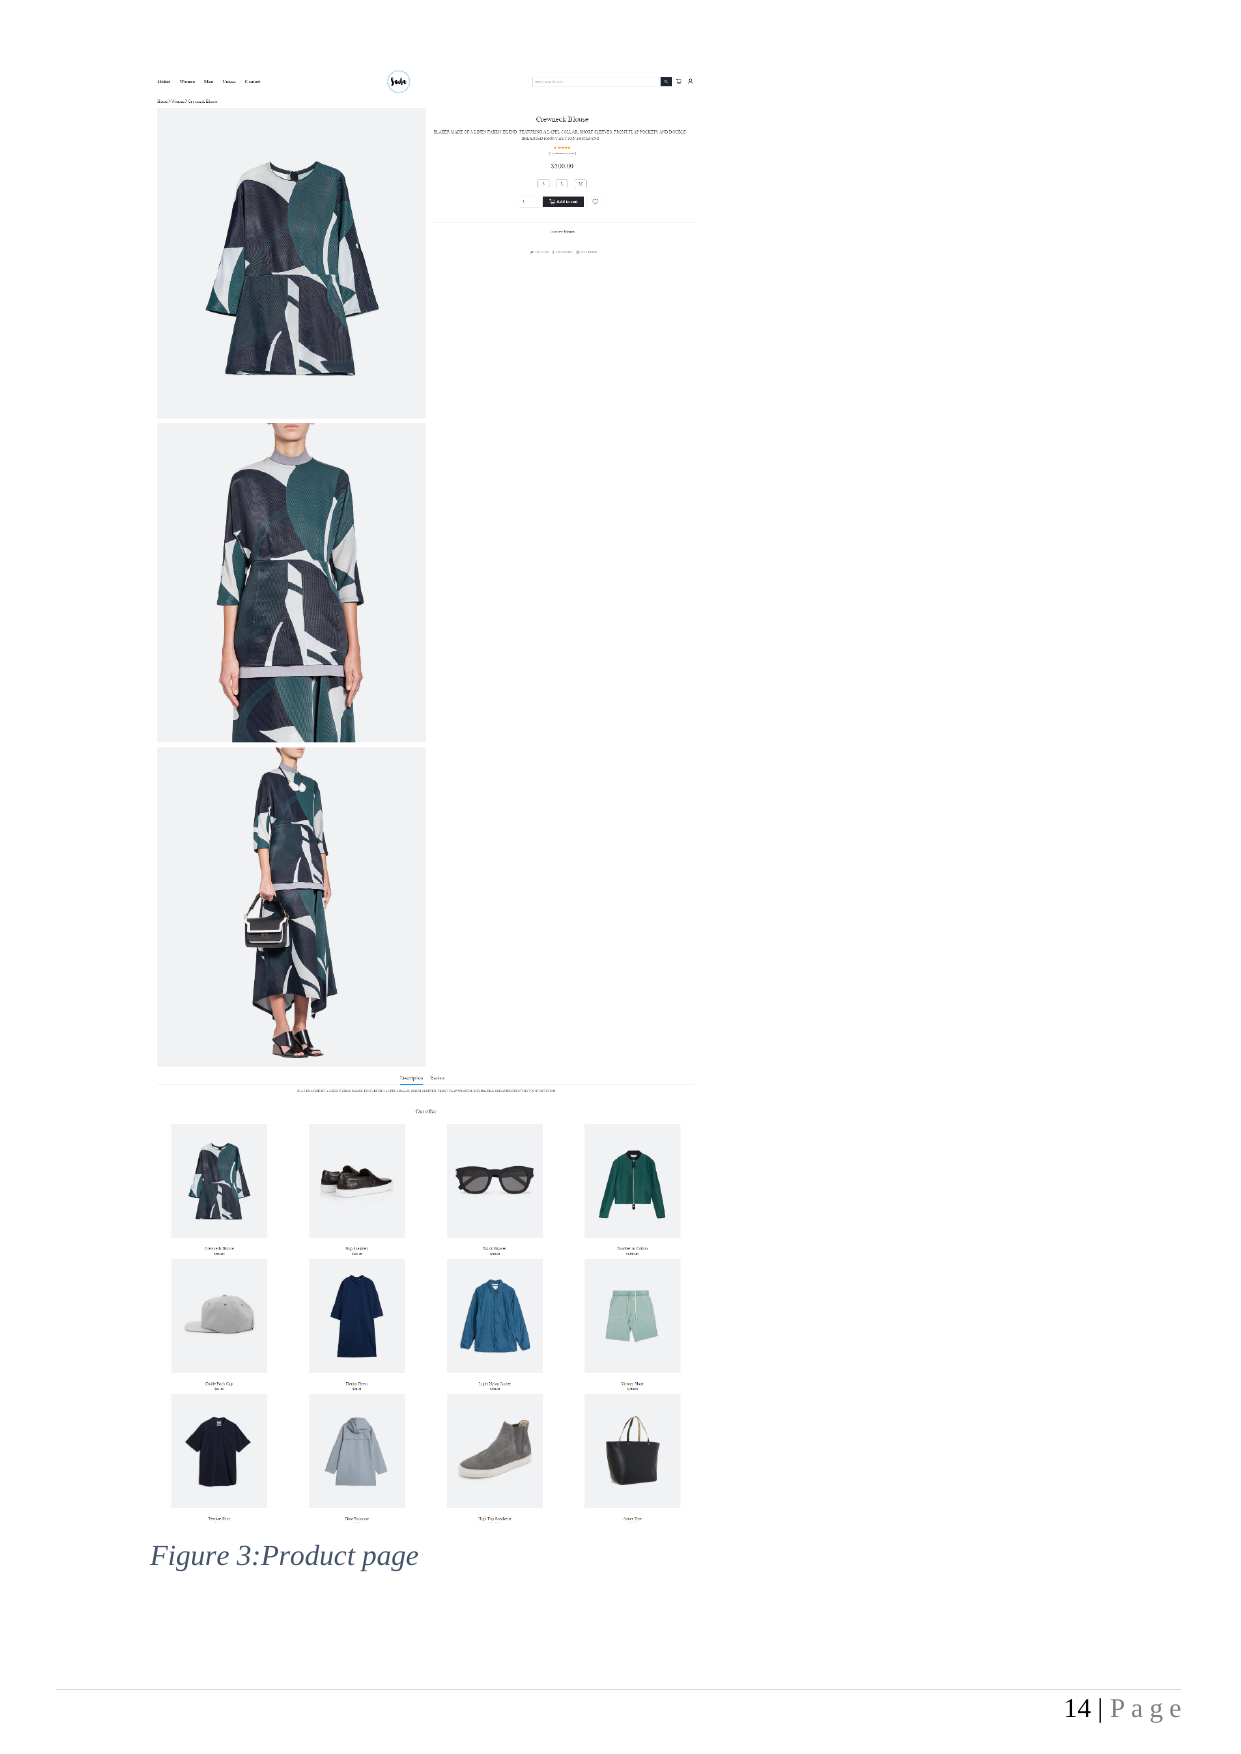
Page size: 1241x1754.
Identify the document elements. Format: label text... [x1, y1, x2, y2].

text Figure 3:Product page [150, 1538, 1181, 1571]
picture [150, 65, 701, 1523]
